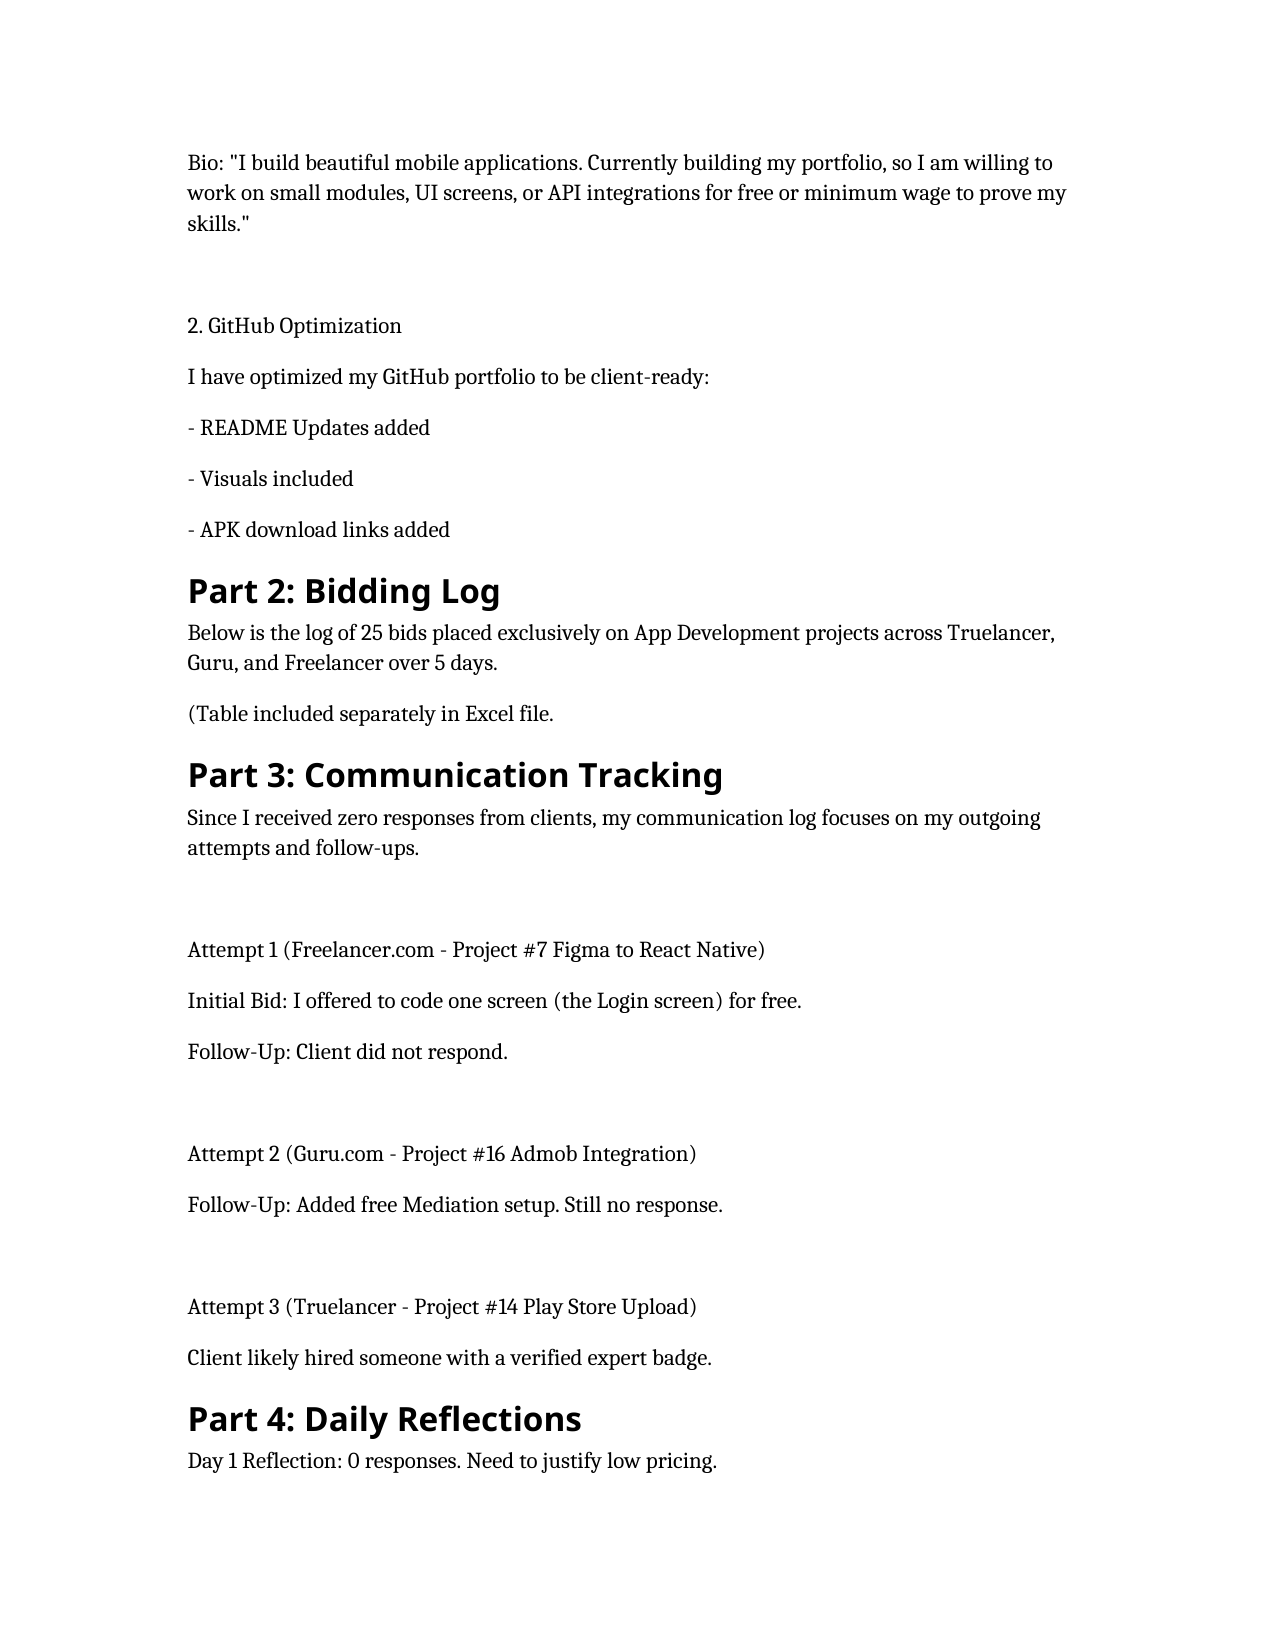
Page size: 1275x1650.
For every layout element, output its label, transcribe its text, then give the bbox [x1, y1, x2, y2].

text Attempt 1 (Freelancer.com - Project #7 Figma to React Native) [187, 937, 1087, 963]
text Below is the log of 25 bids placed exclusively on App Development projects across Truelancer, Guru, and Freelancer over 5 days. [187, 620, 1087, 676]
text I have optimized my GitHub portfolio to be client-ready: [187, 363, 1087, 390]
text Attempt 3 (Truelancer - Project #14 Play Store Upload) [187, 1294, 1087, 1320]
text Follow-Up: Client did not respond. [187, 1039, 1087, 1065]
text - README Updates added [187, 414, 1087, 441]
subtitle Part 4: Daily Reflections [187, 1396, 1087, 1441]
text - APK download links added [187, 517, 1087, 543]
text - Visuals included [187, 466, 1087, 492]
text (Table included separately in Excel file. [187, 701, 1087, 727]
text Initial Bid: I offered to code one screen (the Login screen) for free. [187, 988, 1087, 1014]
text Follow-Up: Added free Mediation setup. Still no response. [187, 1192, 1087, 1218]
text Day 1 Reflection: 0 responses. Need to justify low pricing. [187, 1448, 1087, 1474]
subtitle Part 2: Bidding Log [187, 568, 1087, 613]
text Since I received zero responses from clients, my communication log focuses on my outgoing attempts and follow-ups. [187, 804, 1087, 861]
text Attempt 2 (Guru.com - Project #16 Admob Integration) [187, 1141, 1087, 1167]
text 2. GitHub Optimization [187, 312, 1087, 339]
text Bio: "I build beautiful mobile applications. Currently building my portfolio, so I am willing to work on small modules, UI screens, or API integrations for free or minimum wage to prove my skills." [187, 150, 1087, 237]
text Client likely hired someone with a verified expert badge. [187, 1345, 1087, 1371]
subtitle Part 3: Communication Tracking [187, 752, 1087, 798]
